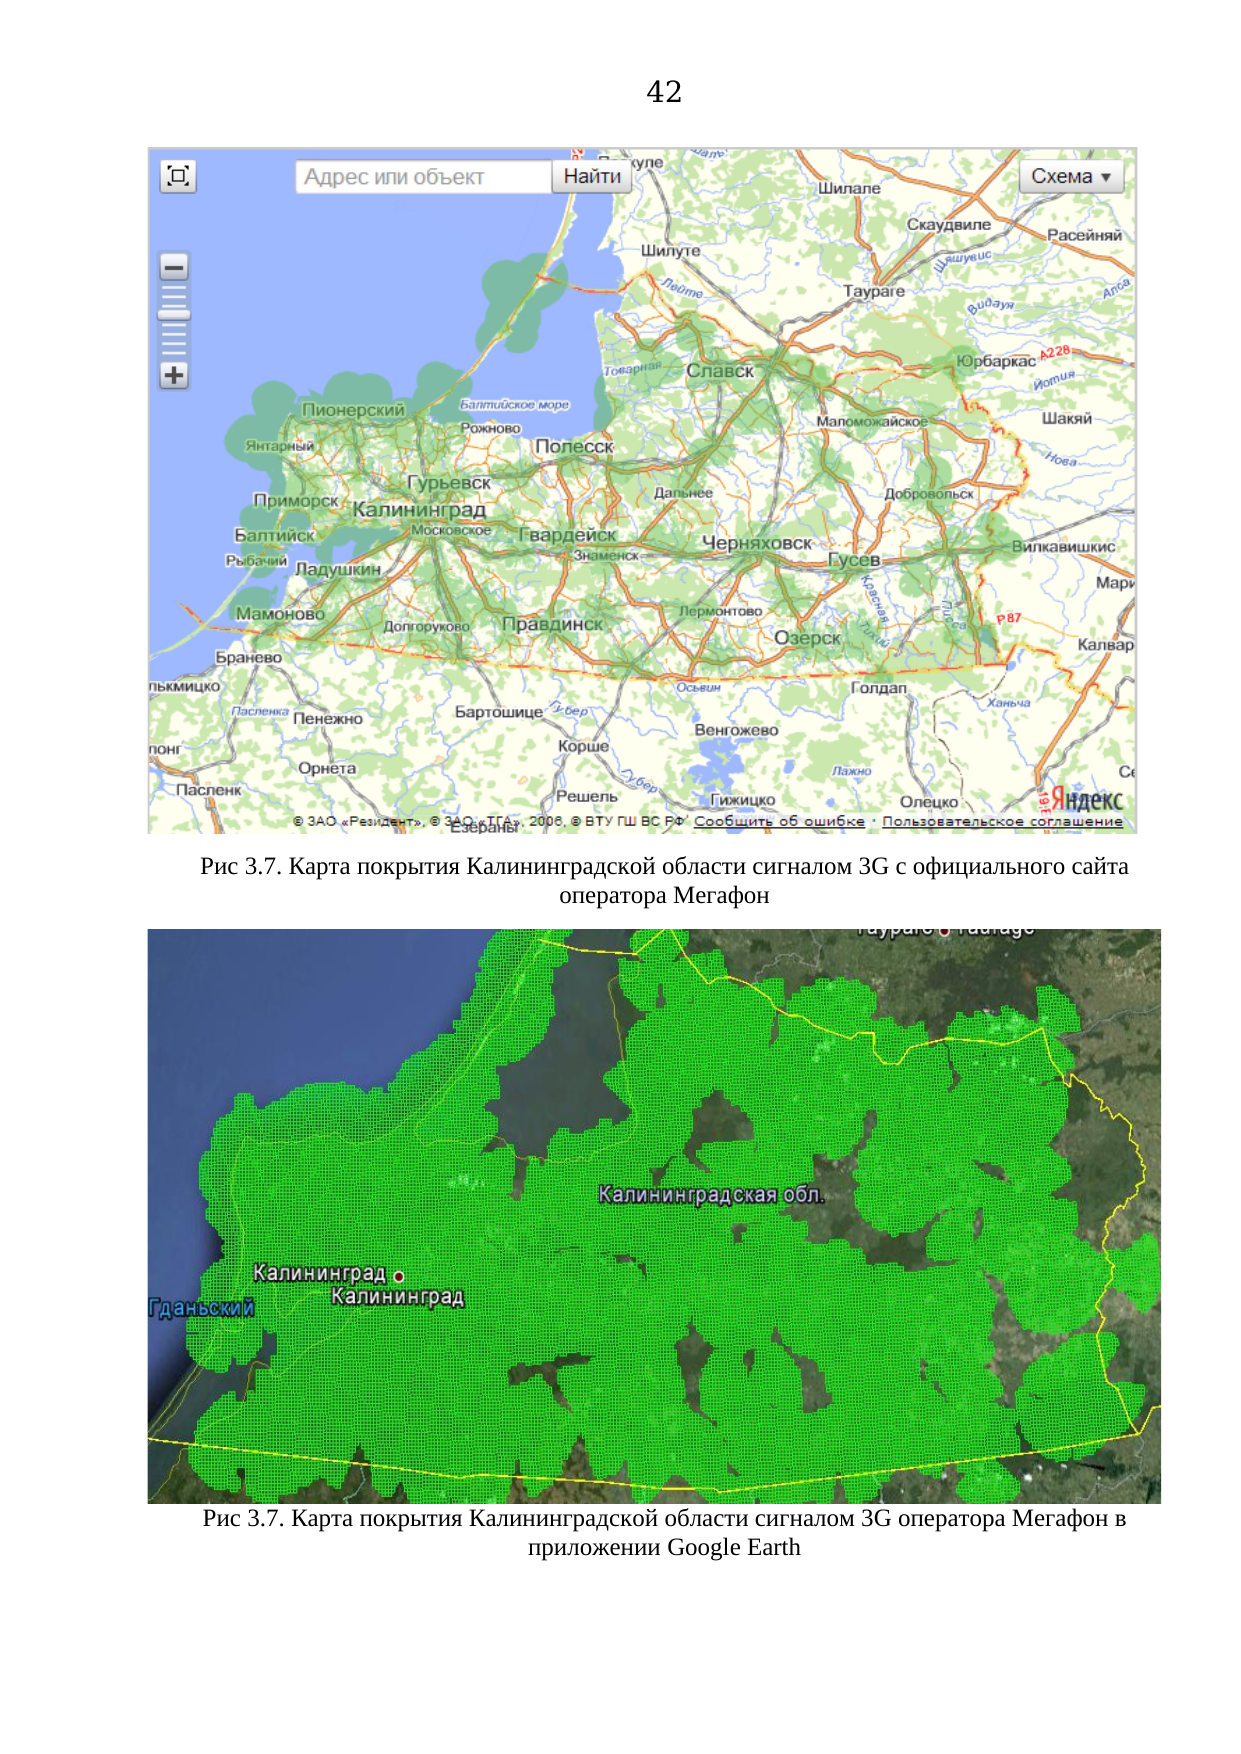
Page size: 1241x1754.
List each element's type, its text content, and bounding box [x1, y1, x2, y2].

text Рис 3.7. Карта покрытия Калининградской области сигналом 3G оператора Мегафон в приложении Google Earth [148, 1503, 1181, 1561]
picture [147, 147, 1139, 834]
picture [147, 929, 1162, 1504]
text Рис 3.7. Карта покрытия Калининградской области сигналом 3G с официального сайта оператора Мегафон [148, 851, 1181, 909]
